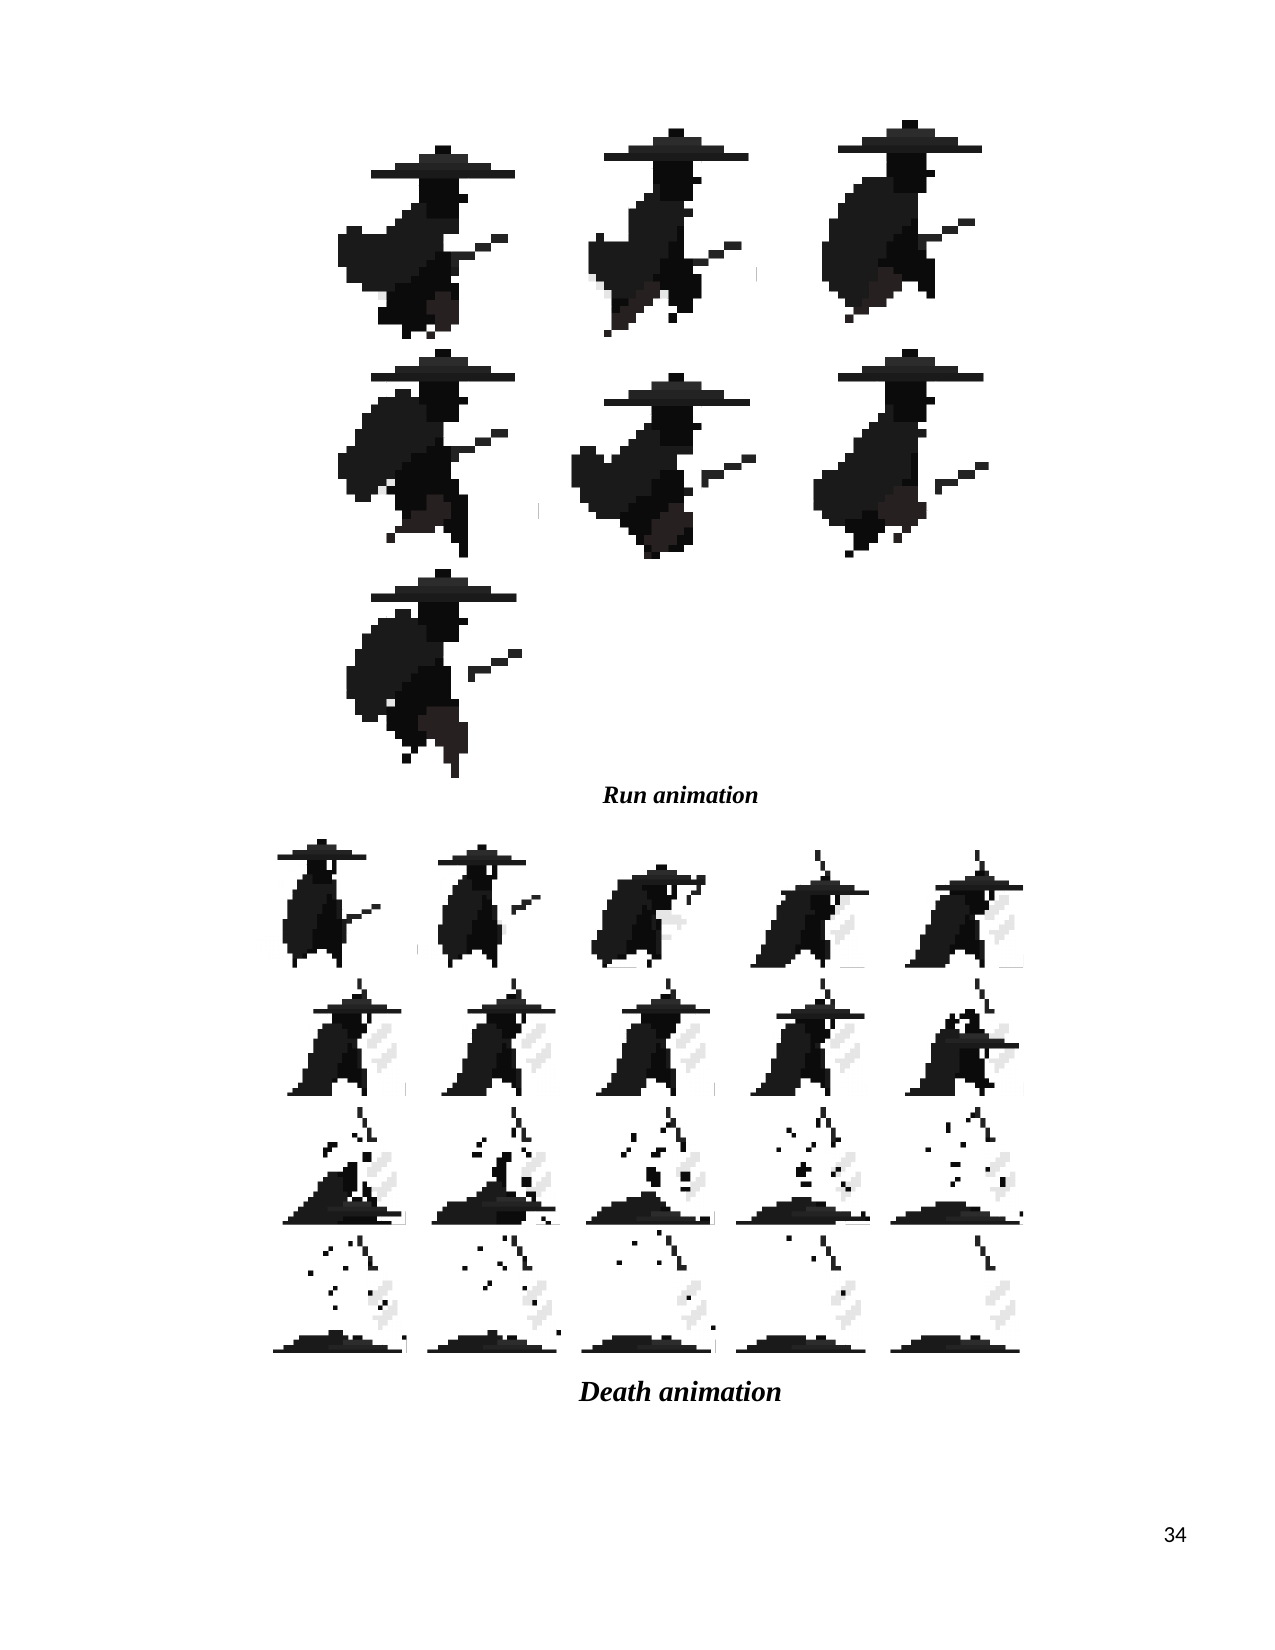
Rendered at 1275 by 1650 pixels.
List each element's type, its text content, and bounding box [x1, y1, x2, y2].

picture [252, 839, 1024, 1353]
picture [289, 118, 989, 779]
